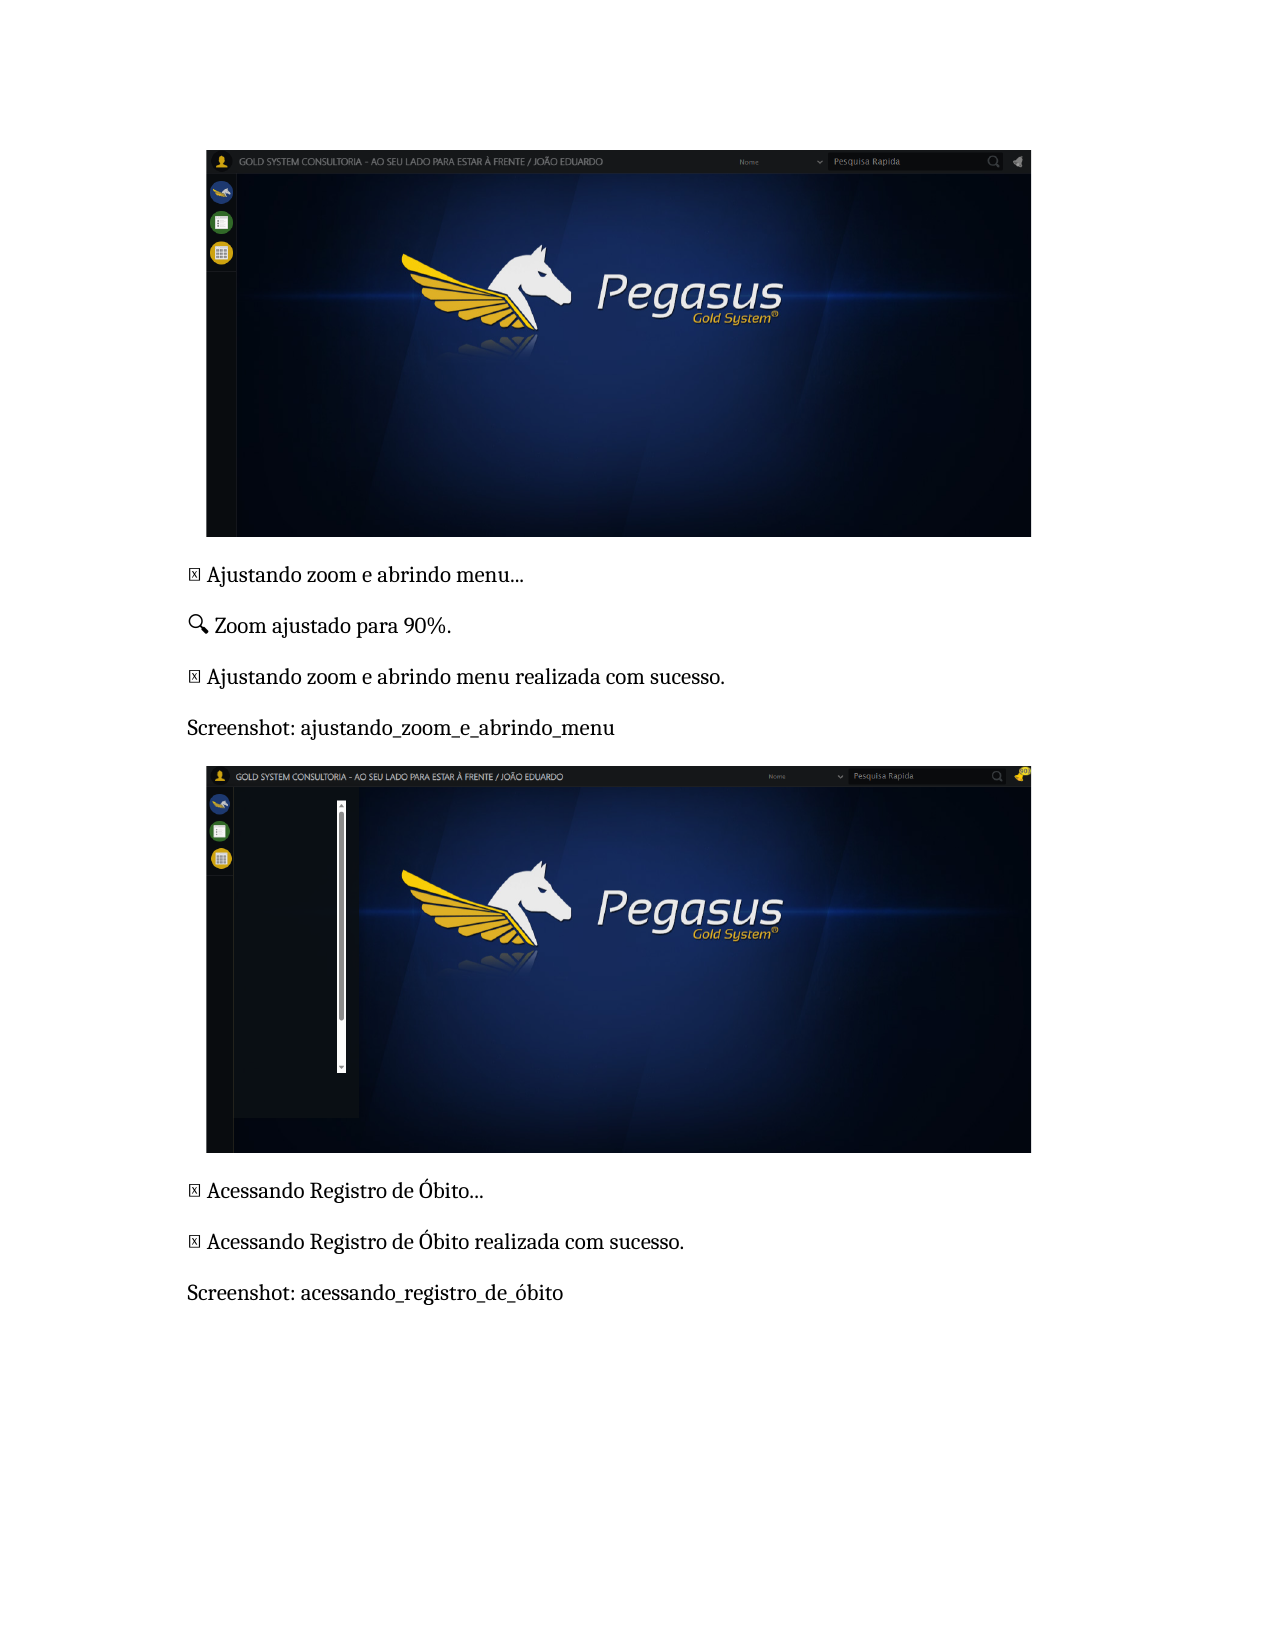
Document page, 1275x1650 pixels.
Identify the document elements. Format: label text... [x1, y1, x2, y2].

text 🔄 Acessando Registro de Óbito... [187, 1178, 1087, 1204]
text 🔍 Zoom ajustado para 90%. [187, 613, 1087, 639]
text Screenshot: acessando_registro_de_óbito [187, 1280, 1087, 1306]
picture [206, 150, 1032, 537]
text ✅ Ajustando zoom e abrindo menu realizada com sucesso. [187, 664, 1087, 690]
picture [206, 766, 1032, 1153]
text Screenshot: ajustando_zoom_e_abrindo_menu [187, 715, 1087, 741]
text 🔄 Ajustando zoom e abrindo menu... [187, 562, 1087, 588]
text ✅ Acessando Registro de Óbito realizada com sucesso. [187, 1229, 1087, 1255]
